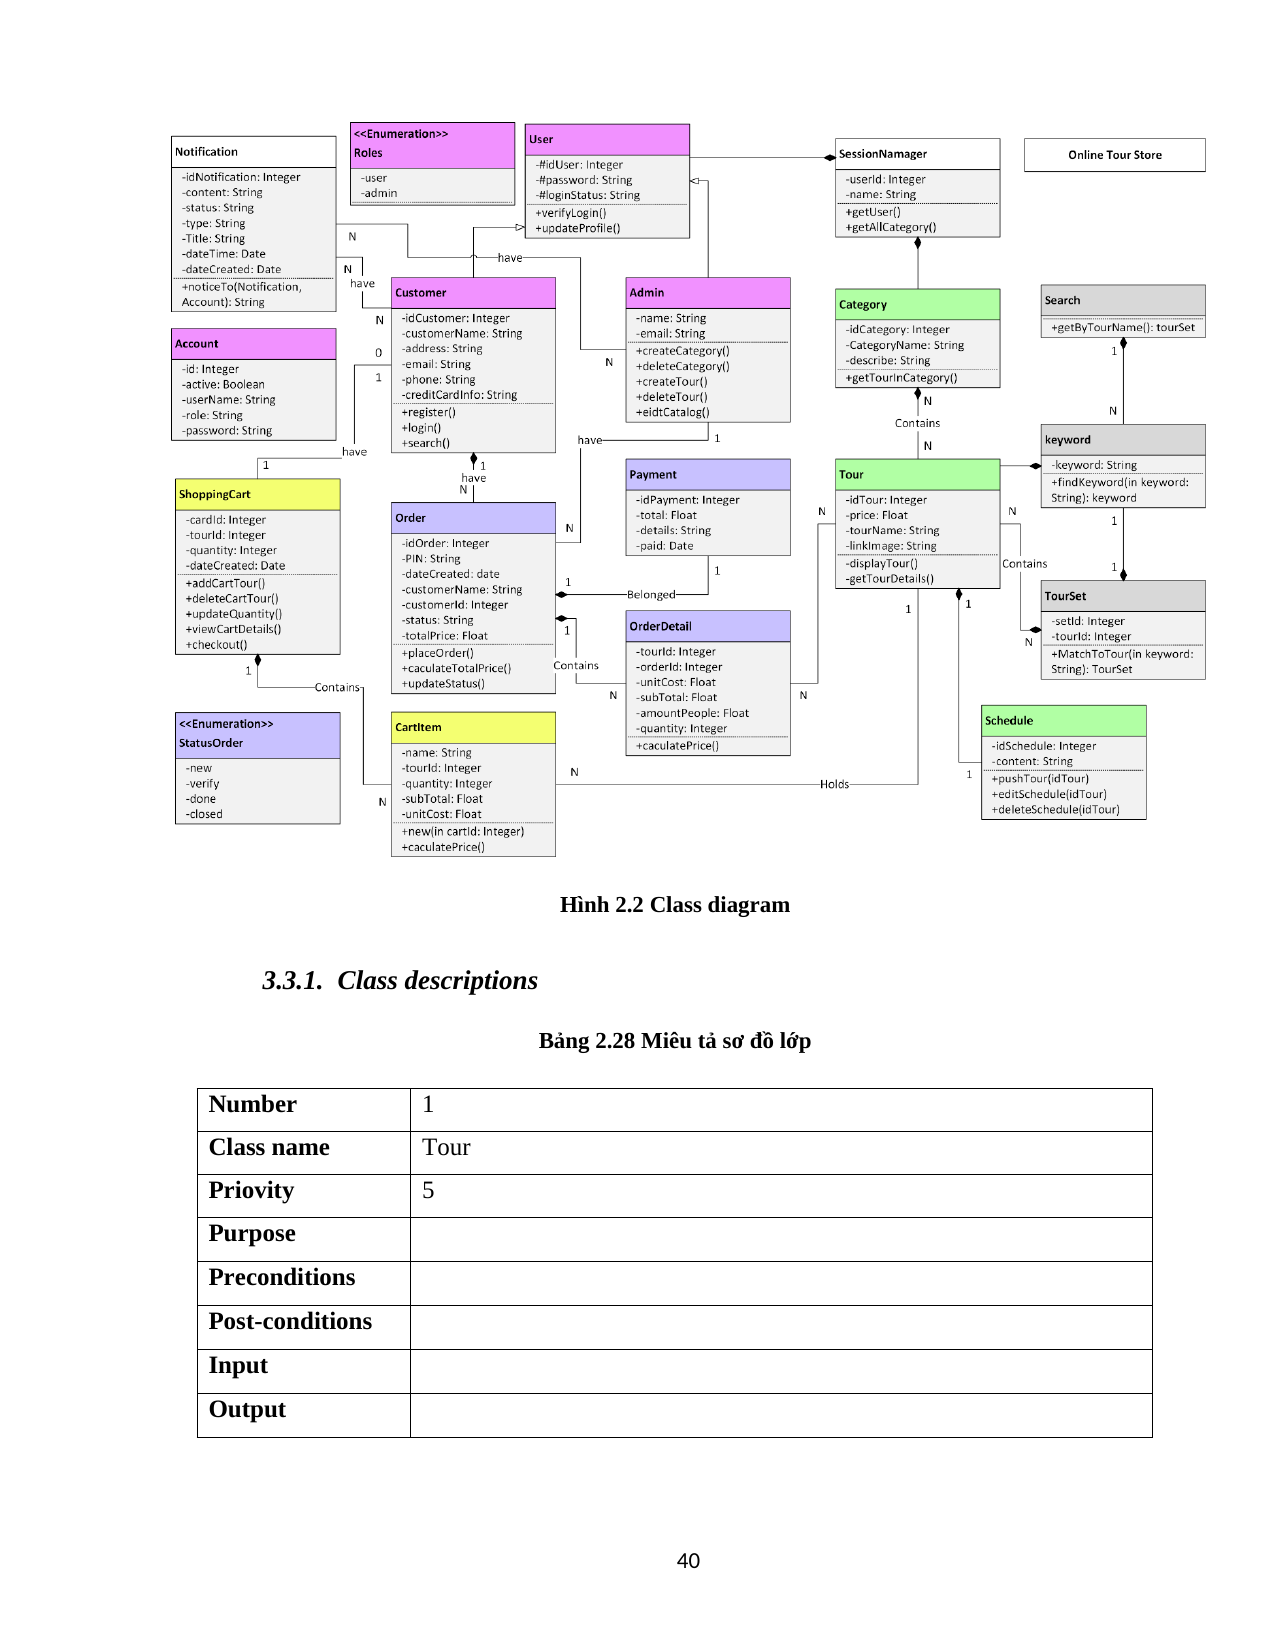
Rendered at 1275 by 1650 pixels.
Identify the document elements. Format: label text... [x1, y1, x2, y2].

table_header Number [198, 1089, 410, 1131]
table_cell [411, 1262, 1152, 1305]
table_cell Post-conditions [198, 1306, 410, 1349]
table_cell [411, 1218, 1152, 1261]
table_cell [411, 1306, 1152, 1349]
table_cell 5 [411, 1175, 1152, 1217]
table_cell Purpose [198, 1218, 410, 1261]
picture [168, 121, 1206, 861]
table_cell Output [198, 1394, 410, 1437]
table_cell Preconditions [198, 1262, 410, 1305]
list Class descriptions [262, 964, 1162, 995]
table_cell Tour [411, 1132, 1152, 1174]
subtitle Hình 2.2 Class diagram [187, 891, 1162, 917]
table_cell [411, 1394, 1152, 1437]
table_cell [411, 1350, 1152, 1393]
table_cell Priovity [198, 1175, 410, 1217]
table_cell Input [198, 1350, 410, 1393]
subtitle Bảng 2.28 Miêu tả sơ đồ lớp [187, 1027, 1162, 1053]
table_cell Class name [198, 1132, 410, 1174]
table_header 1 [411, 1089, 1152, 1131]
